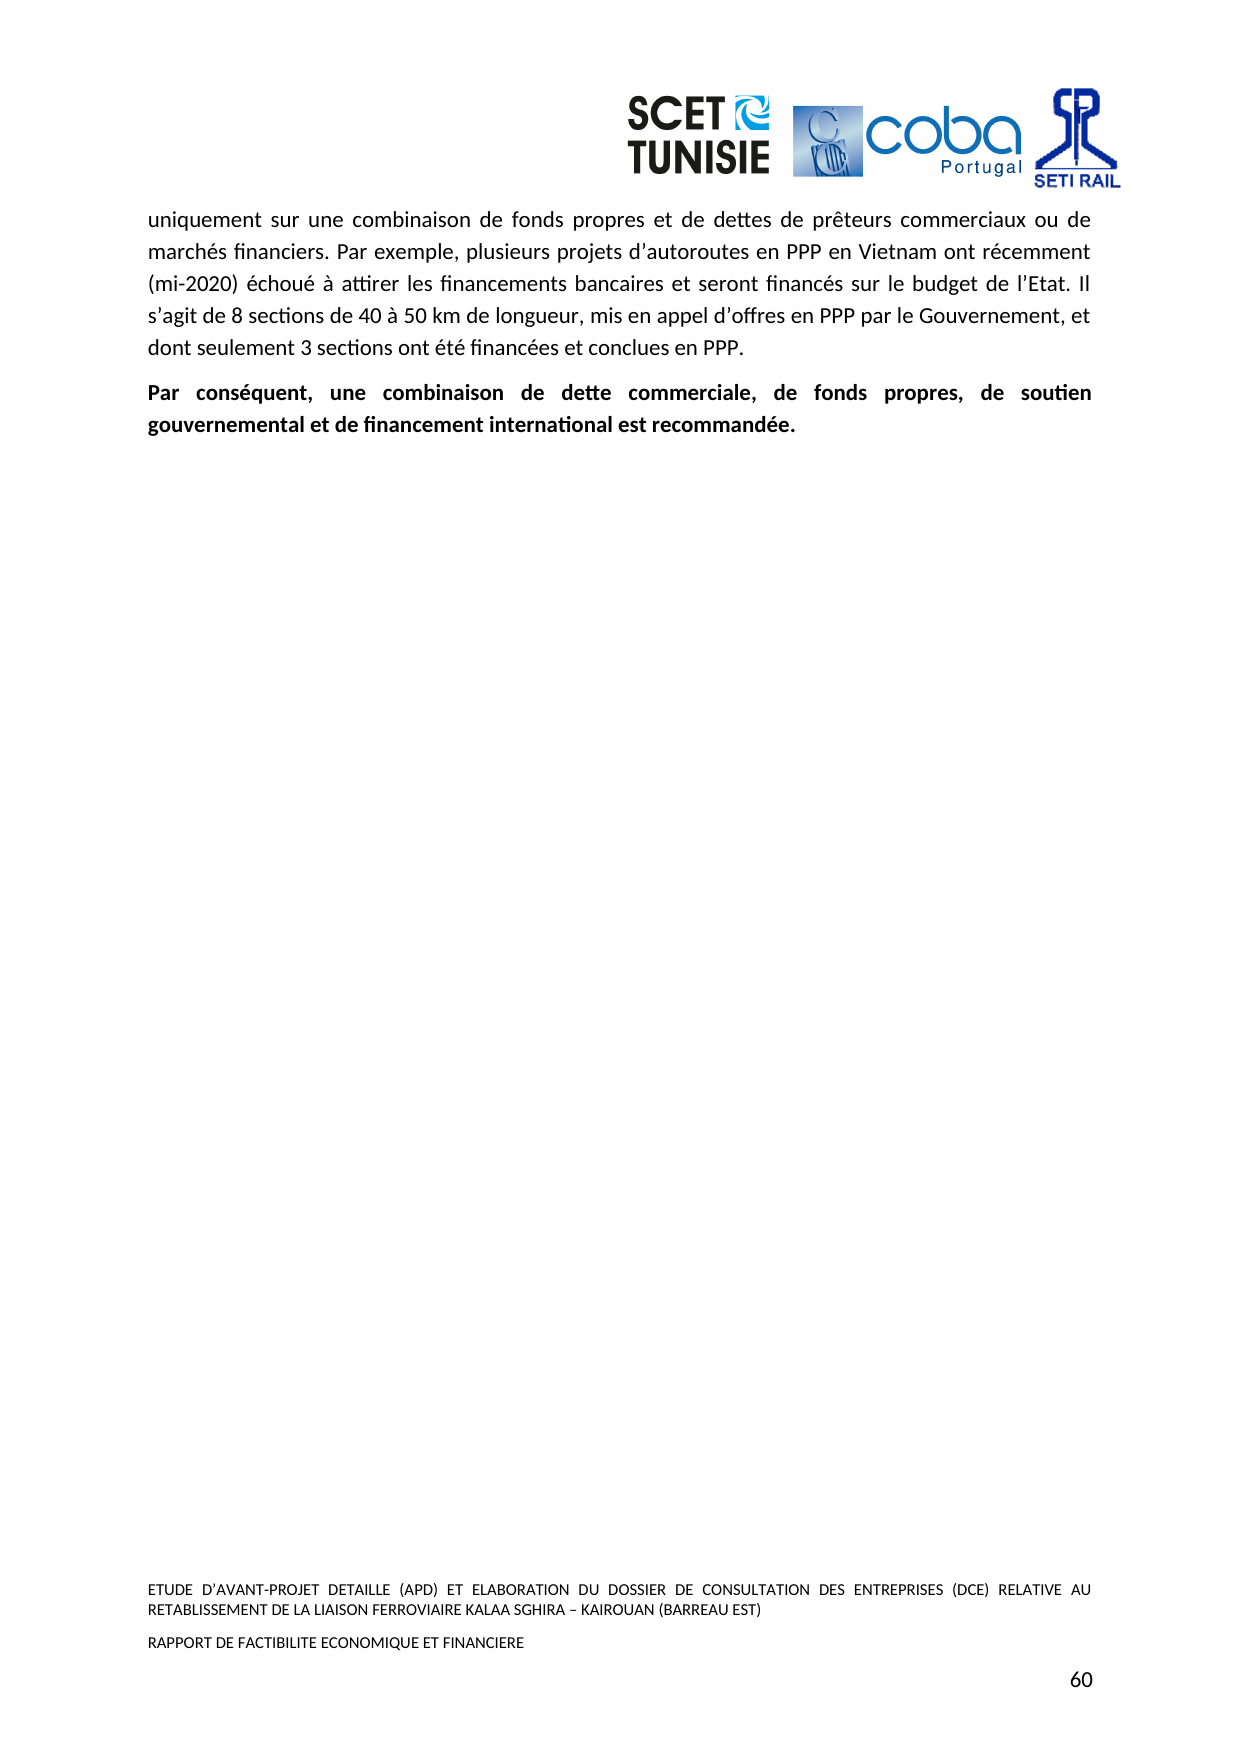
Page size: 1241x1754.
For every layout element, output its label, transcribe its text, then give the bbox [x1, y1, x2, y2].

picture [624, 86, 1123, 189]
text Par conséquent, une combinaison de dette commerciale, de fonds propres, de soutien gouvernemental et de financement international est recommandée. [148, 378, 1093, 438]
